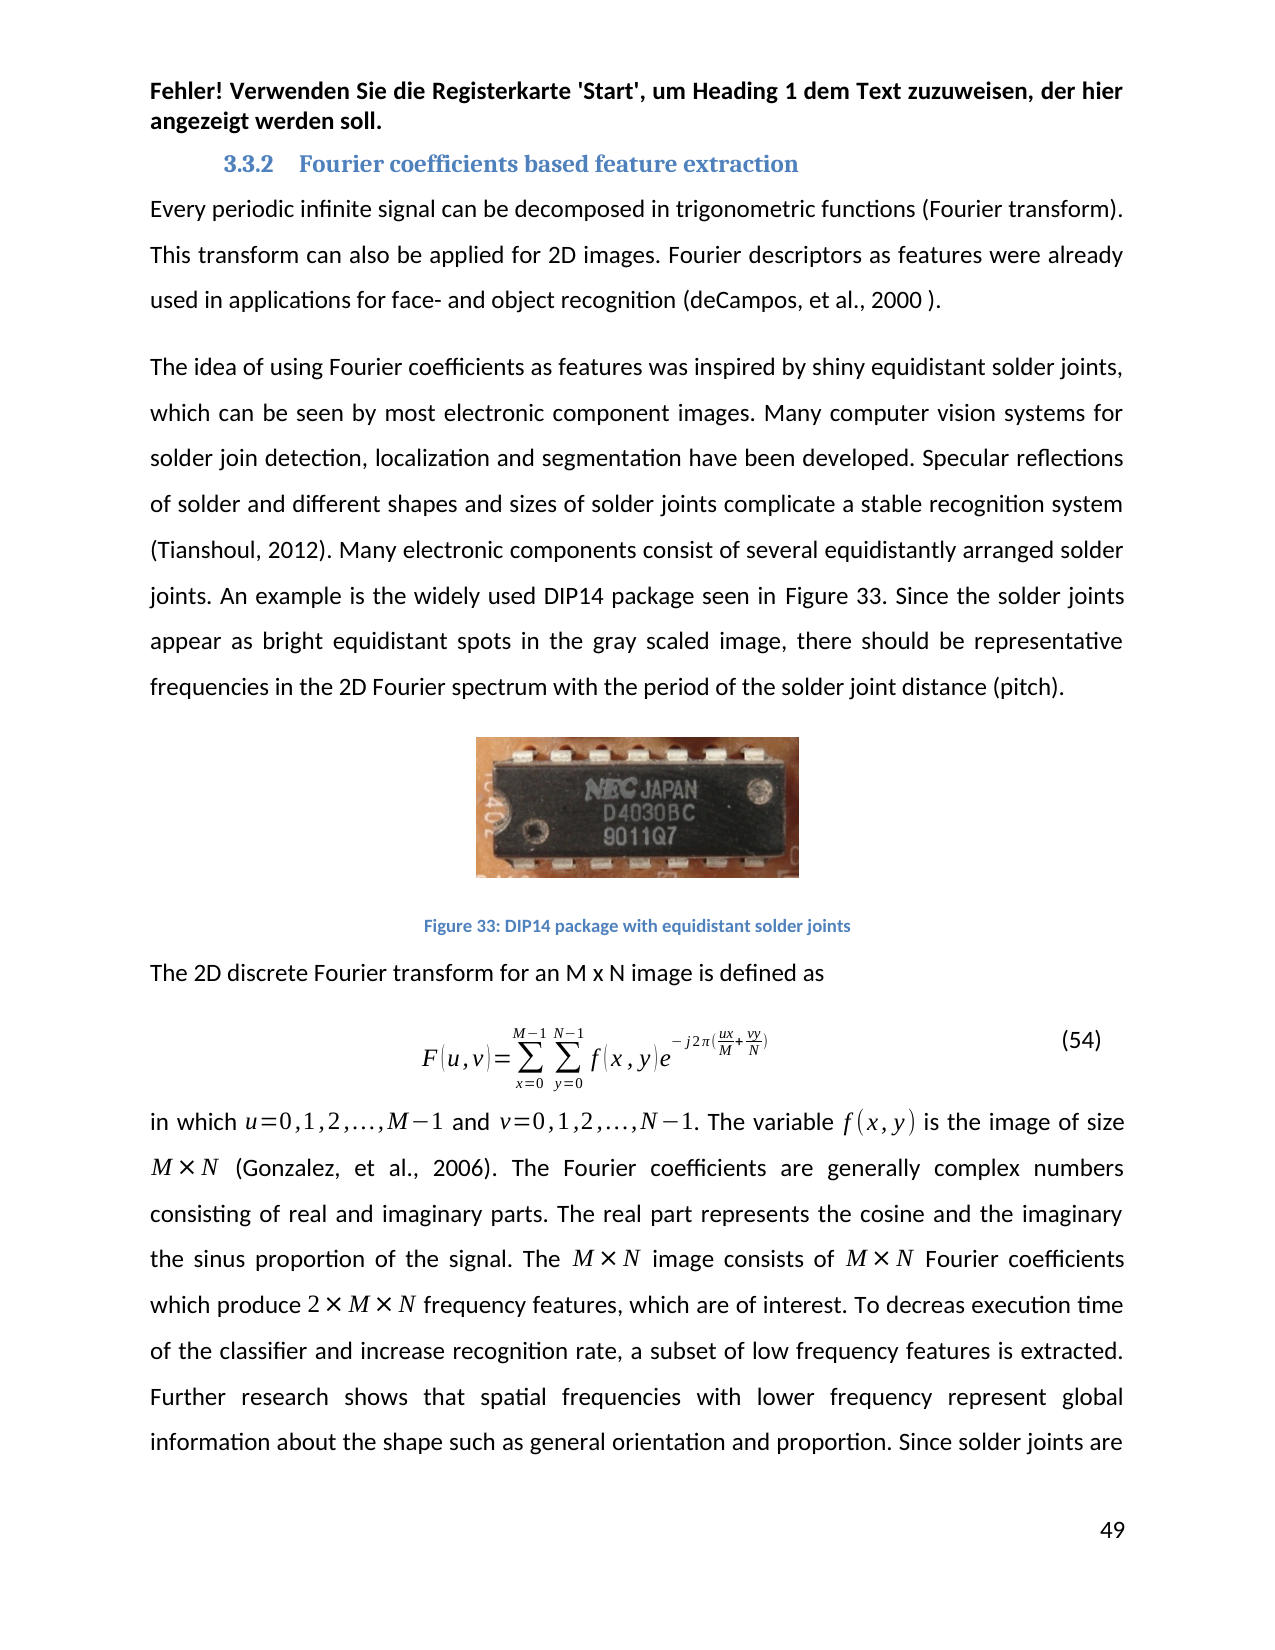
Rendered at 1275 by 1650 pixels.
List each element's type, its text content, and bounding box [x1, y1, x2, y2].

text The 2D discrete Fourier transform for an M x N image is defined as [150, 958, 1125, 988]
text The idea of using Fourier coefficients as features was inspired by shiny equidistant solder joints, which can be seen by most electronic component images. Many computer vision systems for solder join detection, localization and segmentation have been developed. Specular reflections of solder and different shapes and sizes of solder joints complicate a stable recognition system . Many electronic components consist of several equidistantly arranged solder joints. An example is the widely used DIP14 package seen in Figure 33. Since the solder joints appear as bright equidistant spots in the gray scaled image, there should be representative frequencies in the 2D Fourier spectrum with the period of the solder joint distance (pitch). [150, 351, 1125, 702]
text Every periodic infinite signal can be decomposed in trigonometric functions (Fourier transform). This transform can also be applied for 2D images. Fourier descriptors as features were already used in applications for face- and object recognition . [150, 193, 1125, 315]
picture [476, 737, 799, 878]
table_header [139, 1024, 1050, 1106]
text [150, 1106, 1125, 1457]
subtitle Fourier coefficients based feature extraction [224, 150, 1125, 179]
